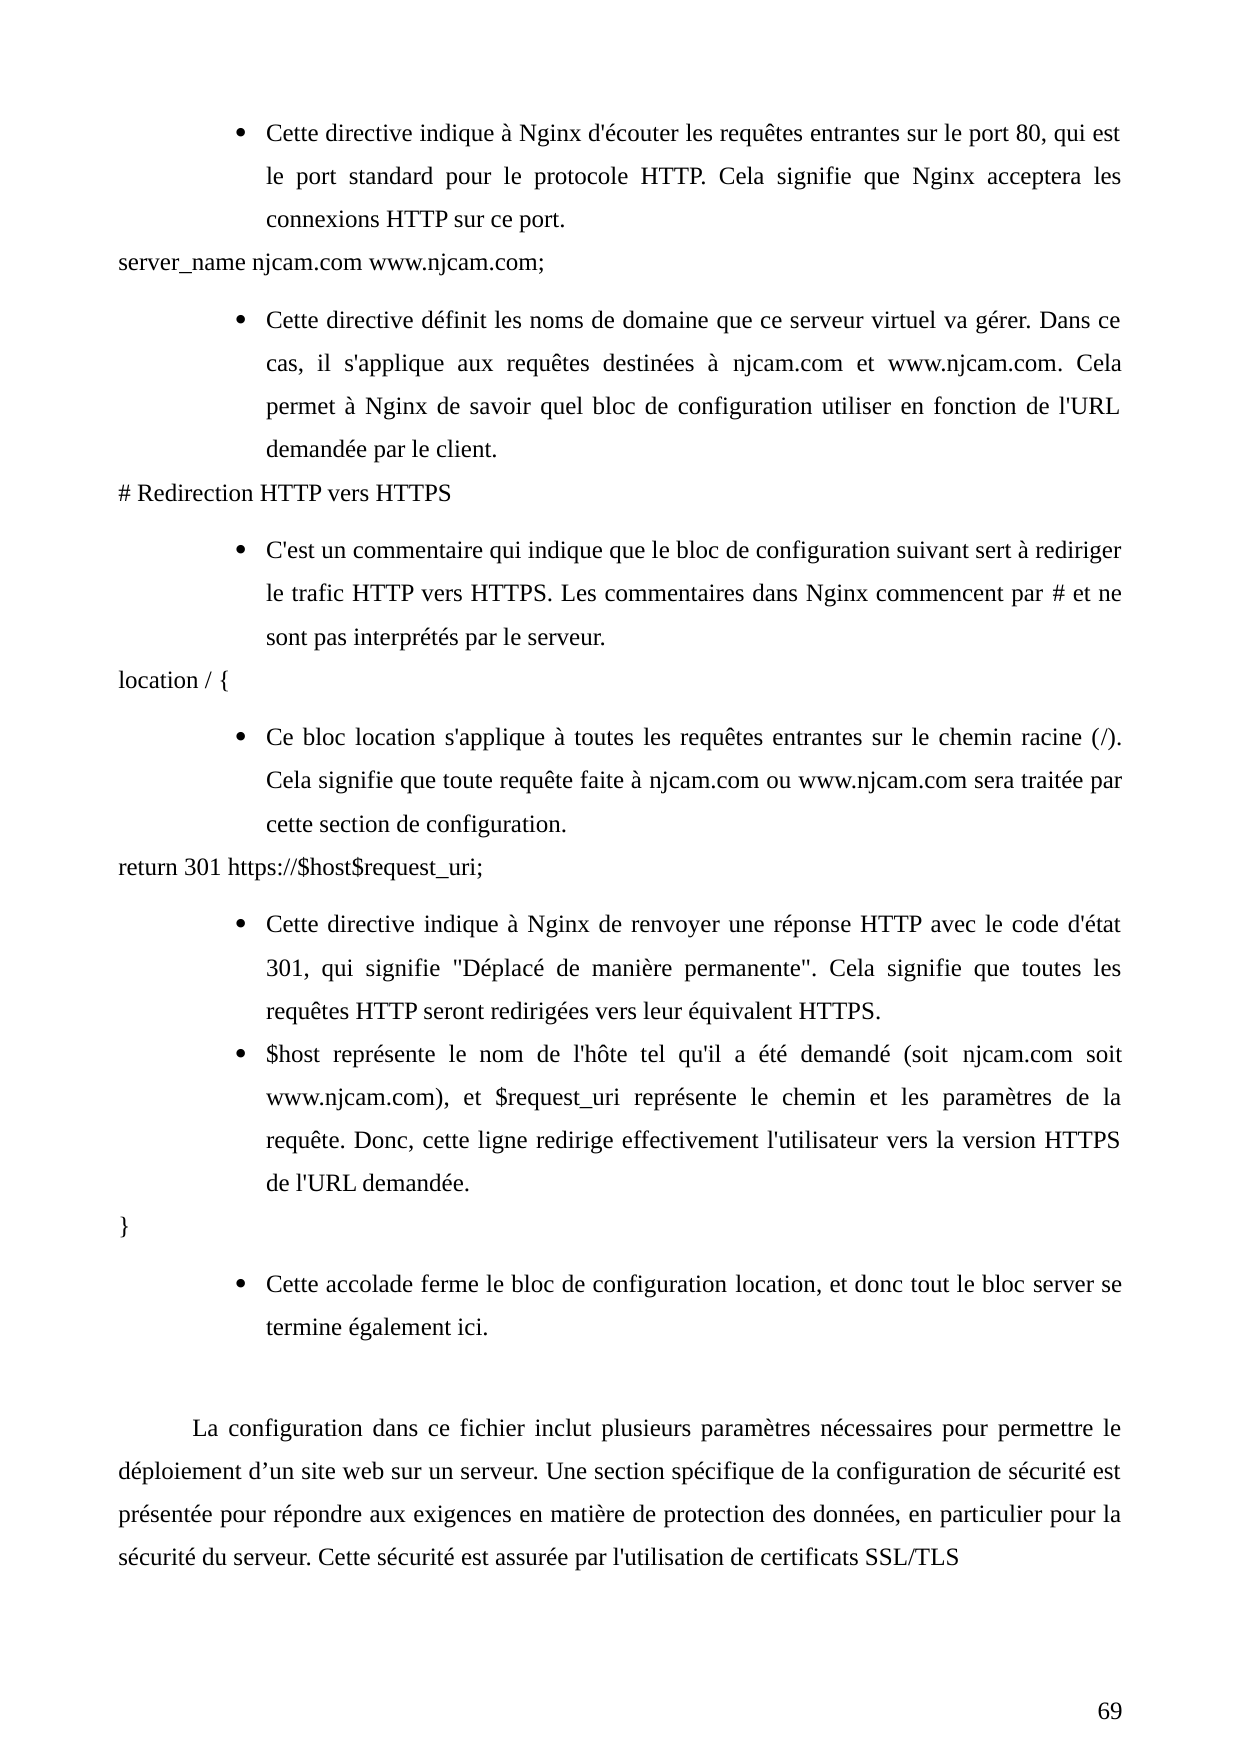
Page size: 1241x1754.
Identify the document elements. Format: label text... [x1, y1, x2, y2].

list Cette directive indique à Nginx de renvoyer une réponse HTTP avec le code d'état 301, qui signifie "Déplacé de manière permanente". Cela signifie que toutes les requêtes HTTP seront redirigées vers leur équivalent HTTPS. [236, 909, 1122, 1024]
text } [118, 1211, 1122, 1240]
text La configuration dans ce fichier inclut plusieurs paramètres nécessaires pour permettre le déploiement d’un site web sur un serveur. Une section spécifique de la configuration de sécurité est présentée pour répondre aux exigences en matière de protection des données, en particulier pour la sécurité du serveur. Cette sécurité est assurée par l'utilisation de certificats SSL/TLS [118, 1413, 1122, 1571]
list C'est un commentaire qui indique que le bloc de configuration suivant sert à rediriger le trafic HTTP vers HTTPS. Les commentaires dans Nginx commencent par # et ne sont pas interprétés par le serveur. [236, 535, 1122, 650]
text return 301 https://$host$request_uri; [118, 852, 1122, 881]
list Cette directive indique à Nginx d'écouter les requêtes entrantes sur le port 80, qui est le port standard pour le protocole HTTP. Cela signifie que Nginx acceptera les connexions HTTP sur ce port. [236, 118, 1122, 233]
text location / { [118, 665, 1122, 693]
text # Redirection HTTP vers HTTPS [118, 478, 1122, 506]
list Cette accolade ferme le bloc de configuration location, et donc tout le bloc server se termine également ici. [236, 1269, 1122, 1341]
list Cette directive définit les noms de domaine que ce serveur virtuel va gérer. Dans ce cas, il s'applique aux requêtes destinées à njcam.com et www.njcam.com. Cela permet à Nginx de savoir quel bloc de configuration utiliser en fonction de l'URL demandée par le client. [236, 305, 1122, 463]
list Ce bloc location s'applique à toutes les requêtes entrantes sur le chemin racine (/). Cela signifie que toute requête faite à njcam.com ou www.njcam.com sera traitée par cette section de configuration. [236, 722, 1122, 837]
text server_name njcam.com www.njcam.com; [118, 247, 1122, 276]
list $host représente le nom de l'hôte tel qu'il a été demandé (soit njcam.com soit www.njcam.com), et $request_uri représente le chemin et les paramètres de la requête. Donc, cette ligne redirige effectivement l'utilisateur vers la version HTTPS de l'URL demandée. [236, 1039, 1122, 1197]
